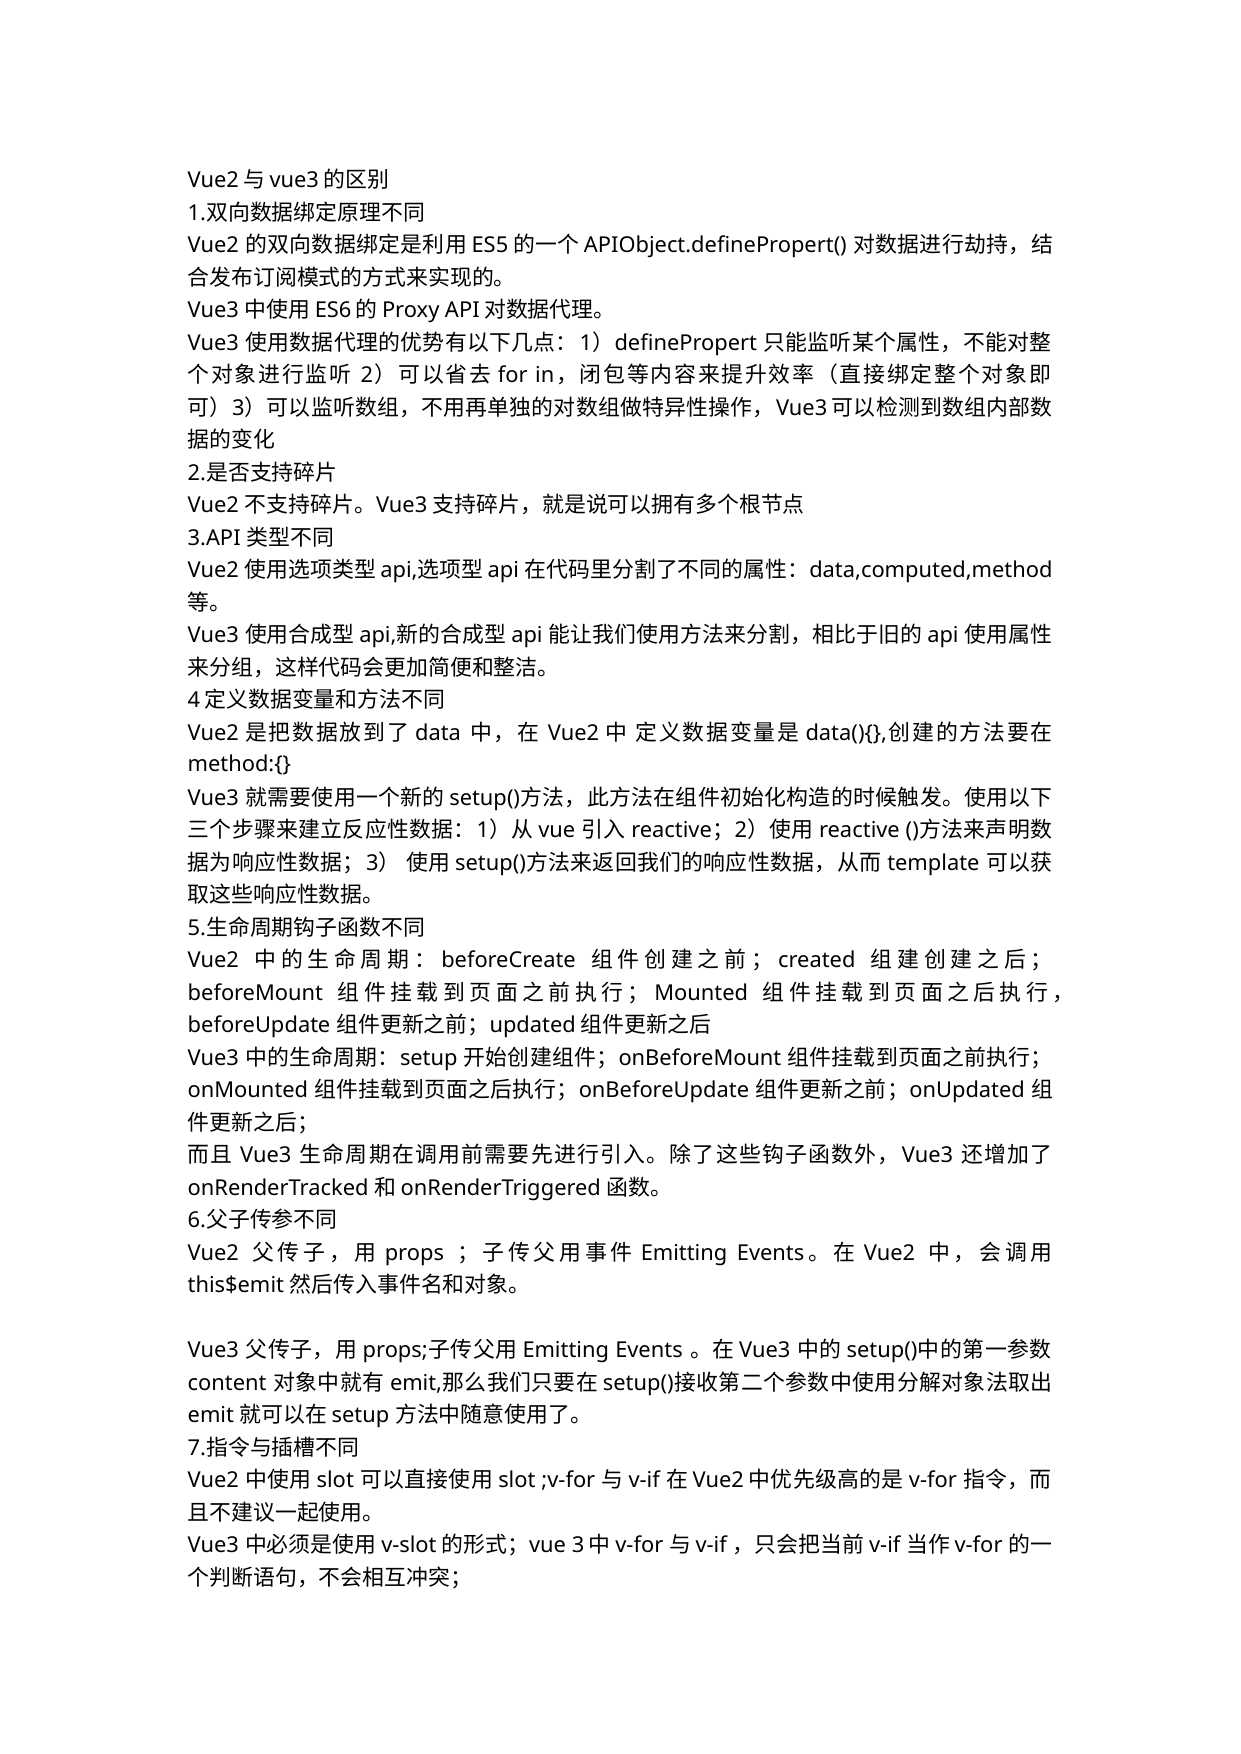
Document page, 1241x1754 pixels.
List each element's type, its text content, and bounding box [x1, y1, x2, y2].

text Vue2与vue3的区别 [187, 162, 1053, 194]
text Vue3 中必须是使用v-slot的形式；vue 3中v-for 与v-if ，只会把当前v-if 当作v-for 的一个判断语句，不会相互冲突； [187, 1527, 1053, 1592]
text Vue3 使用数据代理的优势有以下几点：1）definePropert 只能监听某个属性，不能对整个对象进行监听 2）可以省去for in，闭包等内容来提升效率（直接绑定整个对象即可）3）可以监听数组，不用再单独的对数组做特异性操作，Vue3可以检测到数组内部数据的变化 [187, 324, 1053, 454]
text Vue3 父传子，用props;子传父用Emitting Events 。在Vue3 中的setup()中的第一参数content 对象中就有 emit,那么我们只要在setup()接收第二个参数中使用分解对象法取出emit 就可以在setup 方法中随意使用了。 [187, 1332, 1053, 1429]
text Vue2 父传子，用props ；子传父用事件Emitting Events。在Vue2 中，会调用this$emit 然后传入事件名和对象。 [187, 1234, 1053, 1299]
text Vue2 使用选项类型api,选项型api 在代码里分割了不同的属性：data,computed,method等。 [187, 552, 1053, 617]
text Vue2是把数据放到了data 中，在 Vue2中 定义数据变量是data(){},创建的方法要在method:{} [187, 714, 1053, 779]
text Vue3 中使用ES6的Proxy API对数据代理。 [187, 292, 1053, 324]
text Vue3 就需要使用一个新的setup()方法，此方法在组件初始化构造的时候触发。使用以下三个步骤来建立反应性数据：1）从vue 引入 reactive；2）使用 reactive ()方法来声明数据为响应性数据；3） 使用setup()方法来返回我们的响应性数据，从而template 可以获取这些响应性数据。 [187, 779, 1053, 909]
text 3.API 类型不同 [187, 519, 1053, 552]
text Vue2 不支持碎片。Vue3 支持碎片，就是说可以拥有多个根节点 [187, 487, 1053, 519]
text 5.生命周期钩子函数不同 [187, 909, 1053, 942]
text 2.是否支持碎片 [187, 454, 1053, 487]
text 6.父子传参不同 [187, 1202, 1053, 1234]
text Vue2 中的生命周期：beforeCreate 组件创建之前；created 组建创建之后；beforeMount 组件挂载到页面之前执行；Mounted 组件挂载到页面之后执行，beforeUpdate 组件更新之前；updated组件更新之后 [187, 942, 1053, 1039]
text 7.指令与插槽不同 [187, 1429, 1053, 1462]
text Vue3 使用合成型api,新的合成型api 能让我们使用方法来分割，相比于旧的api 使用属性来分组，这样代码会更加简便和整洁。 [187, 617, 1053, 682]
text Vue2 中使用slot 可以直接使用slot ;v-for 与v-if 在Vue2中优先级高的是v-for 指令，而且不建议一起使用。 [187, 1462, 1053, 1527]
text Vue3 中的生命周期：setup 开始创建组件；onBeforeMount 组件挂载到页面之前执行；onMounted 组件挂载到页面之后执行；onBeforeUpdate 组件更新之前；onUpdated 组件更新之后； [187, 1039, 1053, 1137]
text 4定义数据变量和方法不同 [187, 682, 1053, 714]
text Vue2 的双向数据绑定是利用ES5的一个APIObject.definePropert() 对数据进行劫持，结合发布订阅模式的方式来实现的。 [187, 227, 1053, 292]
text 1.双向数据绑定原理不同 [187, 194, 1053, 227]
text 而且 Vue3 生命周期在调用前需要先进行引入。除了这些钩子函数外，Vue3 还增加了 onRenderTracked 和onRenderTriggered 函数。 [187, 1137, 1053, 1202]
